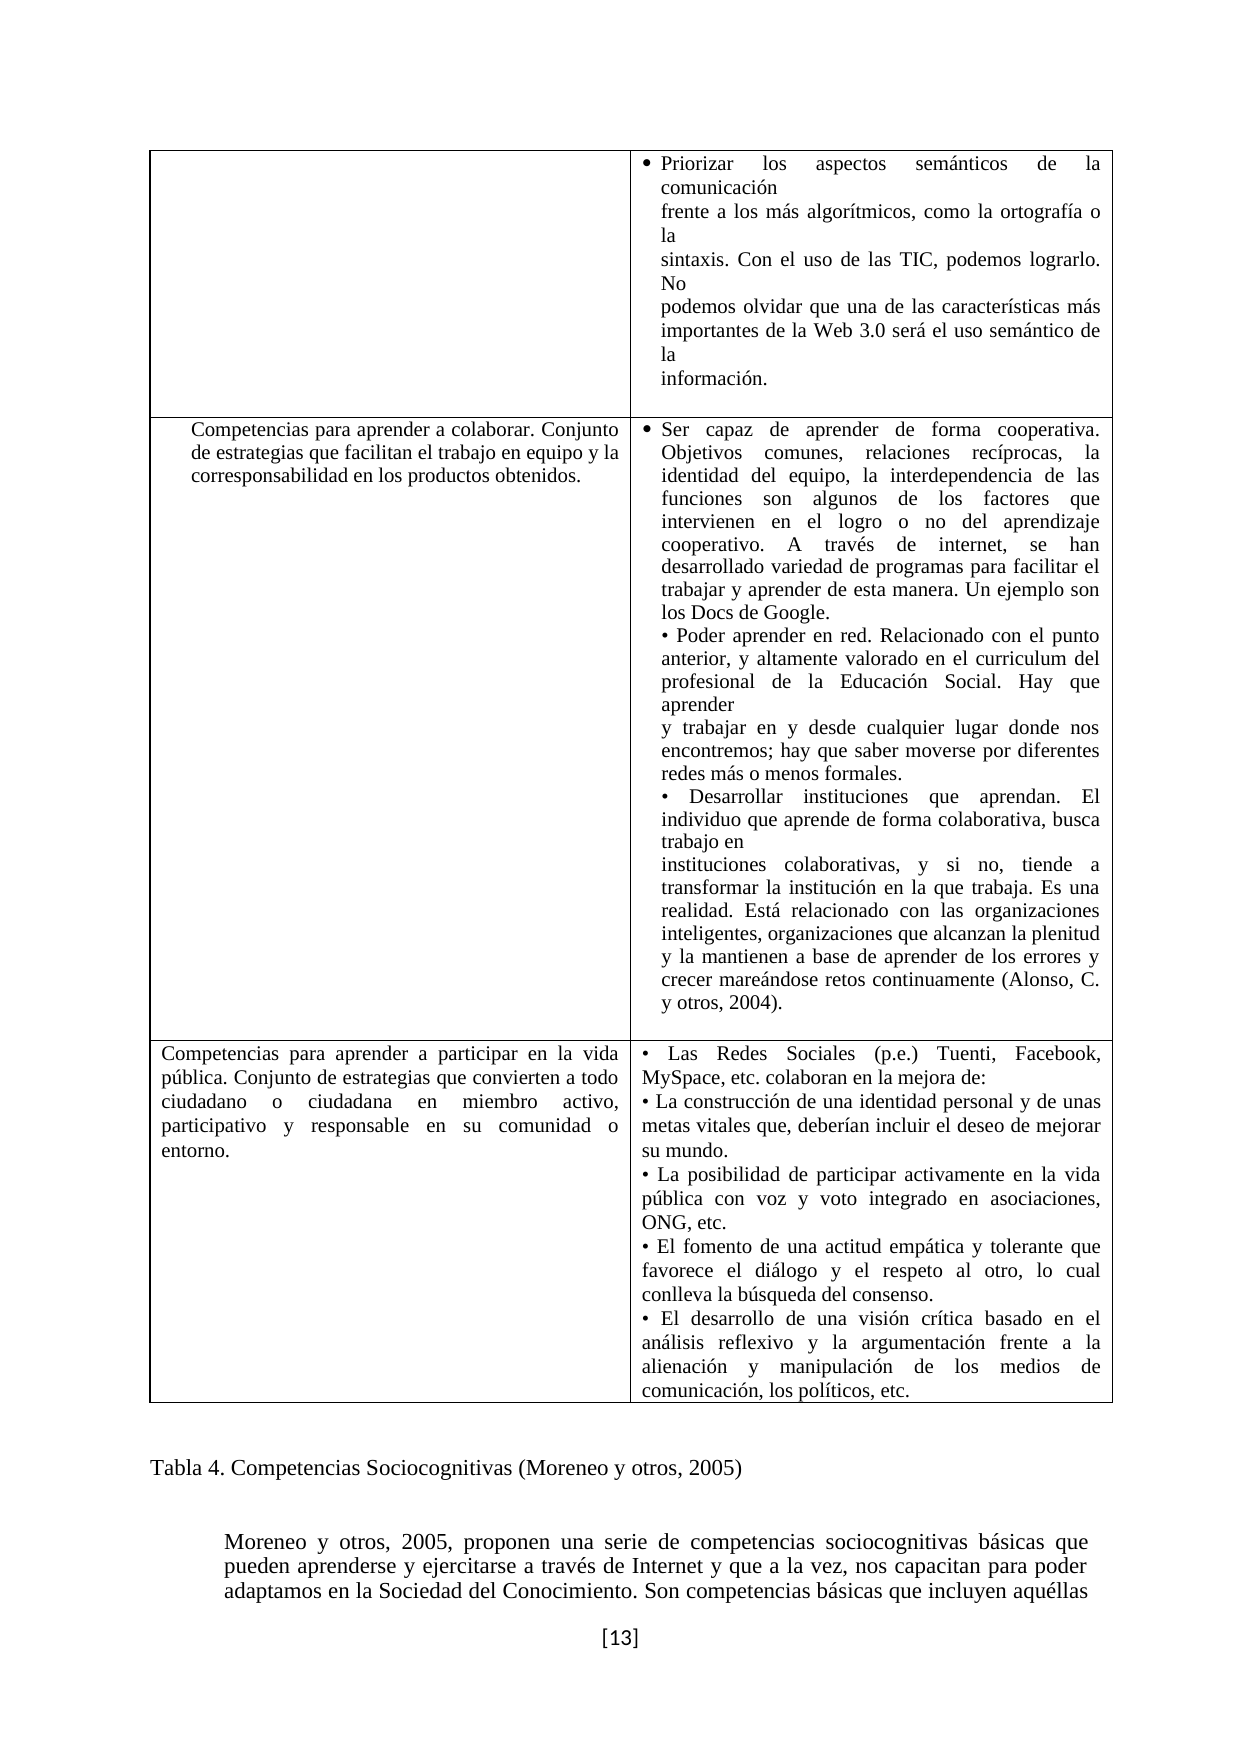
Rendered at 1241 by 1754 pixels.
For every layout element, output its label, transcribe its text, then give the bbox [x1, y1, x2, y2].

text Tabla 4. Competencias Sociocognitivas (Moreneo y otros, 2005) [150, 1454, 1090, 1481]
table_cell Ser capaz de aprender de forma cooperativa. Objetivos comunes, relaciones recíprocas, la identidad del equipo, la interdependencia de las funciones son algunos de los factores que intervienen en el logro o no del aprendizaje cooperativo. A través de internet, se han desarrollado variedad de programas para facilitar el trabajar y aprender de esta manera. Un ejemplo son los Docs de Google. • Poder aprender en red. Relacionado con el punto anterior, y altamente valorado en el curriculum del profesional de la Educación Social. Hay que aprender y trabajar en y desde cualquier lugar donde nos encontremos; hay que saber moverse por diferentes redes más o menos formales. • Desarrollar instituciones que aprendan. El individuo que aprende de forma colaborativa, busca trabajo en instituciones colaborativas, y si no, tiende a transformar la institución en la que trabaja. Es una realidad. Está relacionado con las organizaciones inteligentes, organizaciones que alcanzan la plenitud y la mantienen a base de aprender de los errores y crecer mareándose retos continuamente (Alonso, C. y otros, 2004). [631, 418, 1112, 1040]
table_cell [631, 151, 1112, 417]
table_cell Competencias para aprender a colaborar. Conjunto de estrategias que facilitan el trabajo en equipo y la corresponsabilidad en los productos obtenidos. [151, 418, 630, 1040]
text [224, 1530, 1090, 1603]
table_cell Competencias para aprender a participar en la vida pública. Conjunto de estrategias que convierten a todo ciudadano o ciudadana en miembro activo, participativo y responsable en su comunidad o entorno. [151, 1041, 630, 1402]
table_cell • Las Redes Sociales (p.e.) Tuenti, Facebook, MySpace, etc. colaboran en la mejora de: • La construcción de una identidad personal y de unas metas vitales que, deberían incluir el deseo de mejorar su mundo. • La posibilidad de participar activamente en la vida pública con voz y voto integrado en asociaciones, ONG, etc. • El fomento de una actitud empática y tolerante que favorece el diálogo y el respeto al otro, lo cual conlleva la búsqueda del consenso. • El desarrollo de una visión crítica basado en el análisis reflexivo y la argumentación frente a la alienación y manipulación de los medios de comunicación, los políticos, etc. [631, 1041, 1112, 1402]
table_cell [151, 151, 630, 417]
